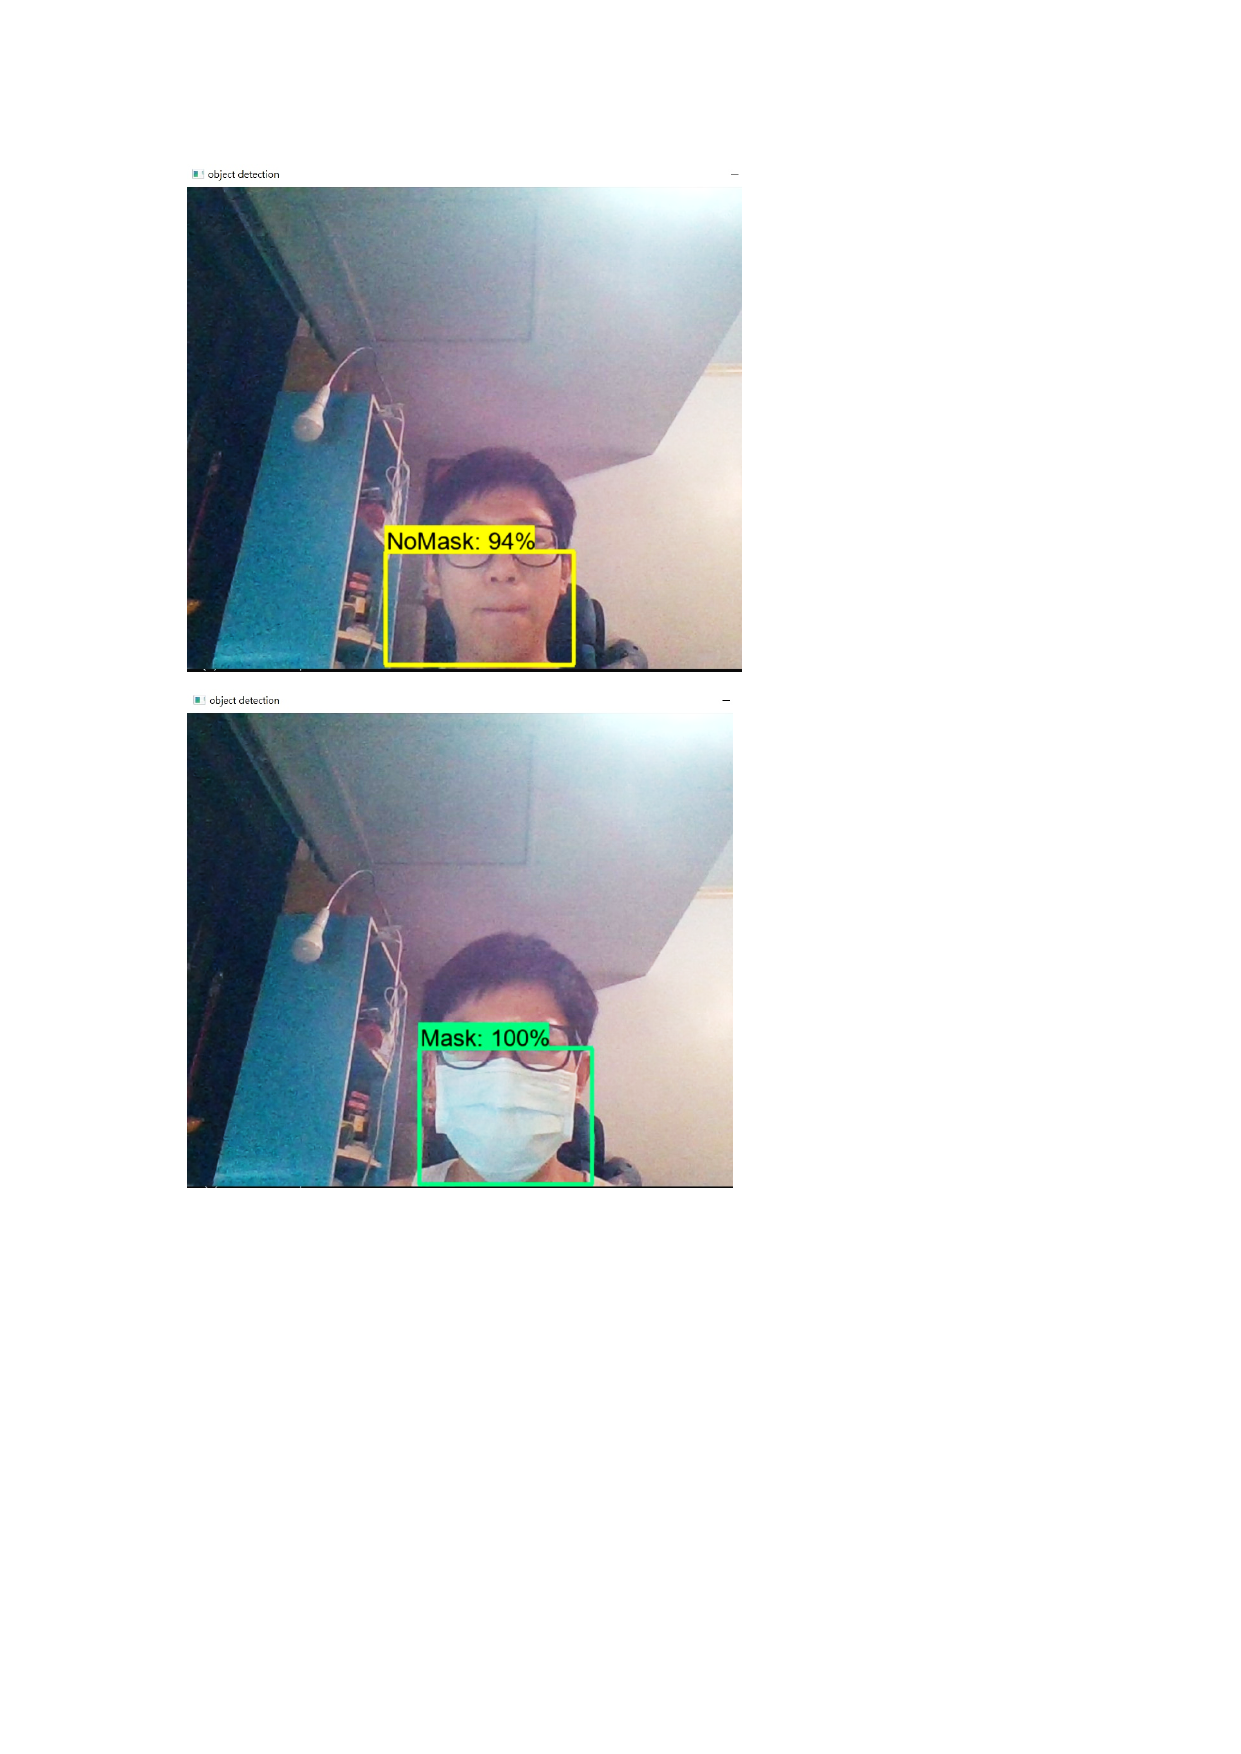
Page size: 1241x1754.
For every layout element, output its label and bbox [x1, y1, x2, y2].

picture [187, 689, 733, 1188]
picture [187, 164, 742, 672]
